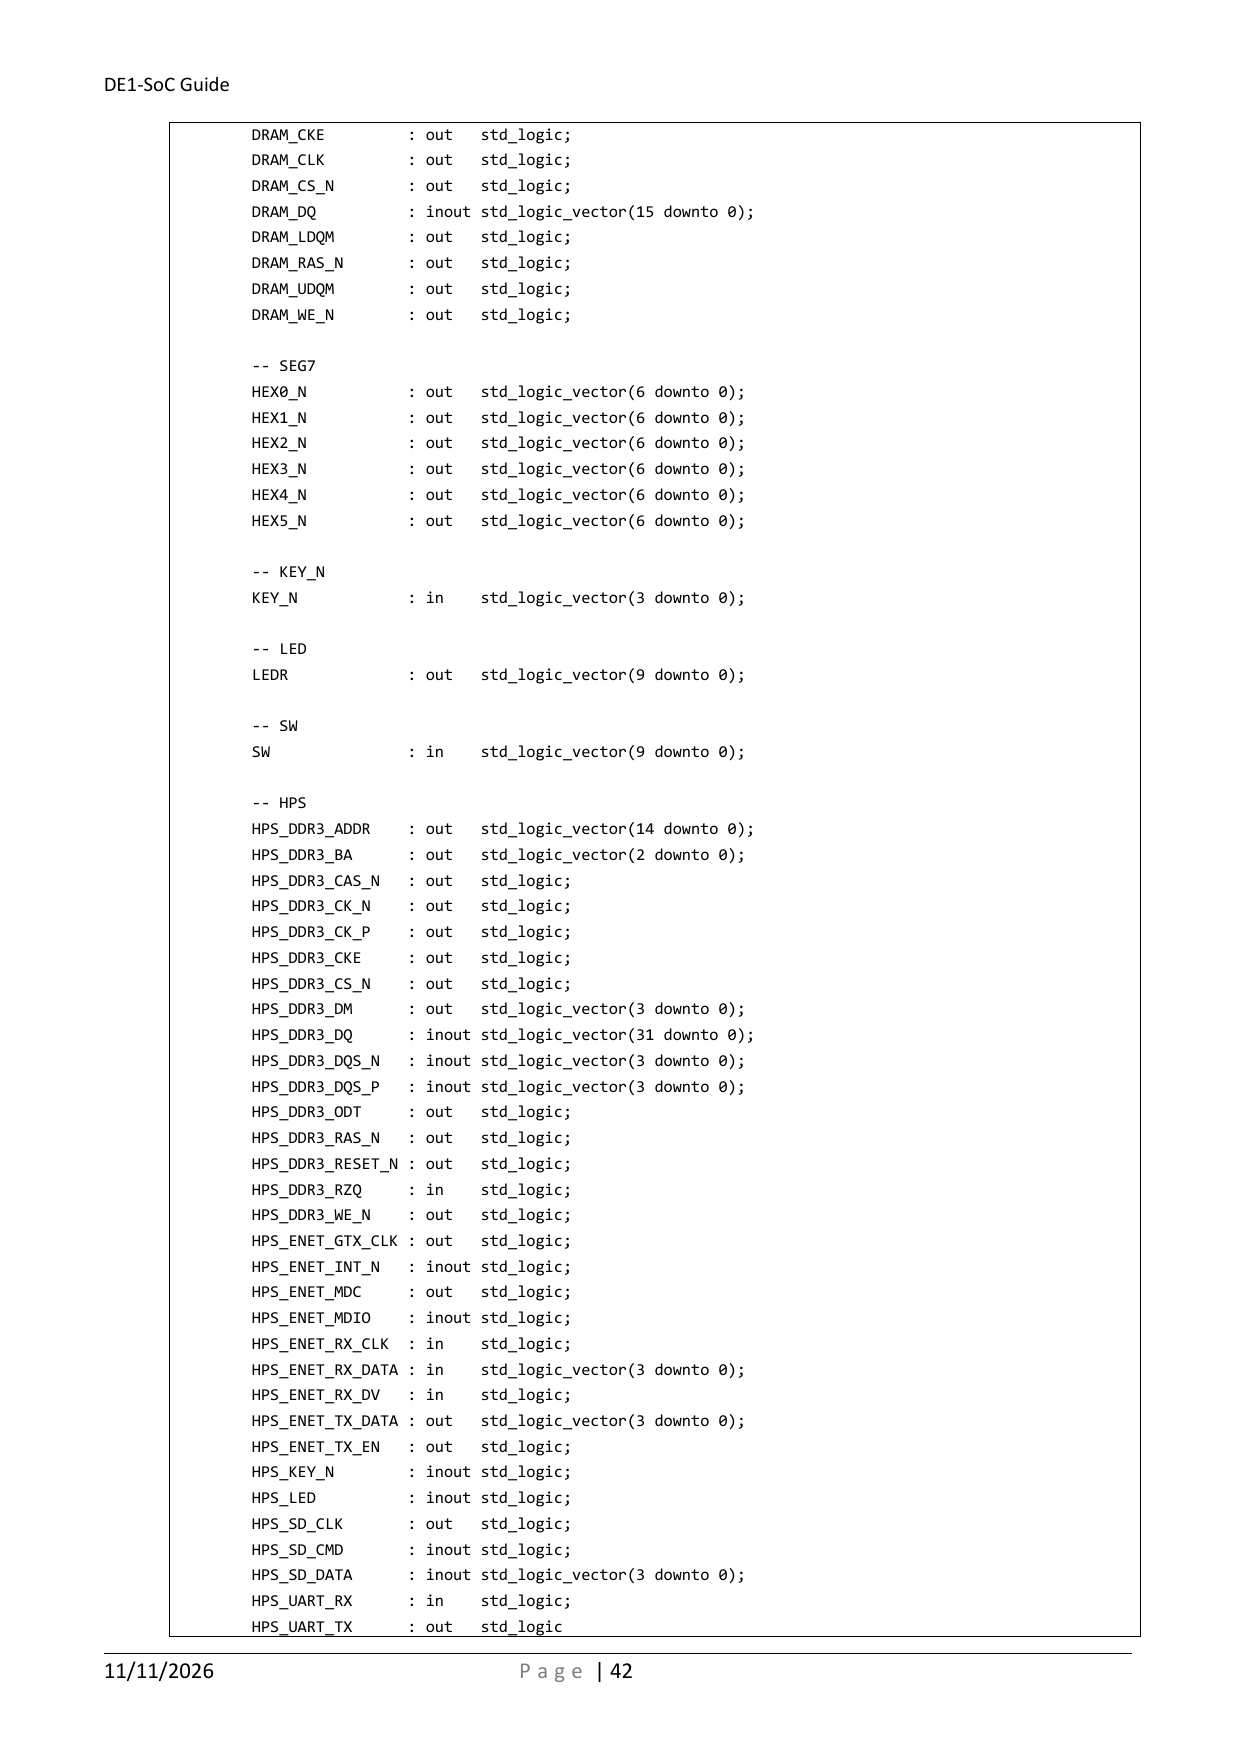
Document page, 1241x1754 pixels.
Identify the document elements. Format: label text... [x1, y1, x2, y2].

text HPS_DDR3_RESET_N : out std_logic; [170, 1151, 1140, 1173]
text HPS_ENET_RX_DATA : in std_logic_vector(3 downto 0); [170, 1357, 1140, 1379]
text LEDR : out std_logic_vector(9 downto 0); [170, 662, 1140, 684]
text HPS_DDR3_WE_N : out std_logic; [170, 1202, 1140, 1225]
text HEX5_N : out std_logic_vector(6 downto 0); [170, 508, 1140, 530]
text HPS_DDR3_DQS_P : inout std_logic_vector(3 downto 0); [170, 1074, 1140, 1096]
text HPS_ENET_TX_DATA : out std_logic_vector(3 downto 0); [170, 1408, 1140, 1431]
text -- SEG7 [170, 353, 1140, 376]
text HPS_ENET_TX_EN : out std_logic; [170, 1434, 1140, 1456]
text HPS_DDR3_DM : out std_logic_vector(3 downto 0); [170, 996, 1140, 1019]
text HPS_SD_CMD : inout std_logic; [170, 1537, 1140, 1559]
text HPS_DDR3_CAS_N : out std_logic; [170, 868, 1140, 890]
text HEX0_N : out std_logic_vector(6 downto 0); [170, 379, 1140, 402]
text HPS_DDR3_RAS_N : out std_logic; [170, 1125, 1140, 1148]
text HPS_ENET_RX_DV : in std_logic; [170, 1382, 1140, 1405]
text HPS_DDR3_RZQ : in std_logic; [170, 1177, 1140, 1199]
text HPS_UART_RX : in std_logic; [170, 1588, 1140, 1611]
text DRAM_RAS_N : out std_logic; [170, 250, 1140, 273]
text HPS_ENET_RX_CLK : in std_logic; [170, 1331, 1140, 1353]
text HEX1_N : out std_logic_vector(6 downto 0); [170, 405, 1140, 427]
text SW : in std_logic_vector(9 downto 0); [170, 739, 1140, 762]
text HPS_ENET_INT_N : inout std_logic; [170, 1254, 1140, 1276]
text HPS_DDR3_ODT : out std_logic; [170, 1099, 1140, 1122]
text HPS_ENET_MDIO : inout std_logic; [170, 1305, 1140, 1328]
text HPS_DDR3_ADDR : out std_logic_vector(14 downto 0); [170, 816, 1140, 839]
text HEX3_N : out std_logic_vector(6 downto 0); [170, 456, 1140, 479]
text DRAM_CS_N : out std_logic; [170, 173, 1140, 196]
text -- SW [170, 713, 1140, 736]
text -- LED [170, 636, 1140, 659]
text HEX4_N : out std_logic_vector(6 downto 0); [170, 482, 1140, 504]
text HPS_SD_CLK : out std_logic; [170, 1511, 1140, 1534]
text -- KEY_N [170, 559, 1140, 582]
text -- HPS [170, 791, 1140, 813]
text DRAM_CLK : out std_logic; [170, 147, 1140, 170]
text DRAM_UDQM : out std_logic; [170, 276, 1140, 299]
text HPS_DDR3_CKE : out std_logic; [170, 945, 1140, 968]
text KEY_N : in std_logic_vector(3 downto 0); [170, 585, 1140, 607]
text DRAM_CKE : out std_logic; [170, 123, 1140, 144]
text HEX2_N : out std_logic_vector(6 downto 0); [170, 430, 1140, 453]
text HPS_DDR3_CS_N : out std_logic; [170, 971, 1140, 993]
text HPS_UART_TX : out std_logic [170, 1614, 1140, 1636]
text HPS_DDR3_CK_P : out std_logic; [170, 919, 1140, 942]
text HPS_ENET_MDC : out std_logic; [170, 1279, 1140, 1302]
text HPS_DDR3_CK_N : out std_logic; [170, 893, 1140, 916]
text HPS_SD_DATA : inout std_logic_vector(3 downto 0); [170, 1562, 1140, 1585]
text DRAM_WE_N : out std_logic; [170, 302, 1140, 324]
text HPS_DDR3_DQ : inout std_logic_vector(31 downto 0); [170, 1022, 1140, 1045]
text HPS_LED : inout std_logic; [170, 1485, 1140, 1508]
text DRAM_DQ : inout std_logic_vector(15 downto 0); [170, 199, 1140, 221]
text DRAM_LDQM : out std_logic; [170, 224, 1140, 247]
text HPS_DDR3_BA : out std_logic_vector(2 downto 0); [170, 842, 1140, 865]
text HPS_KEY_N : inout std_logic; [170, 1459, 1140, 1482]
text HPS_DDR3_DQS_N : inout std_logic_vector(3 downto 0); [170, 1048, 1140, 1071]
text HPS_ENET_GTX_CLK : out std_logic; [170, 1228, 1140, 1251]
